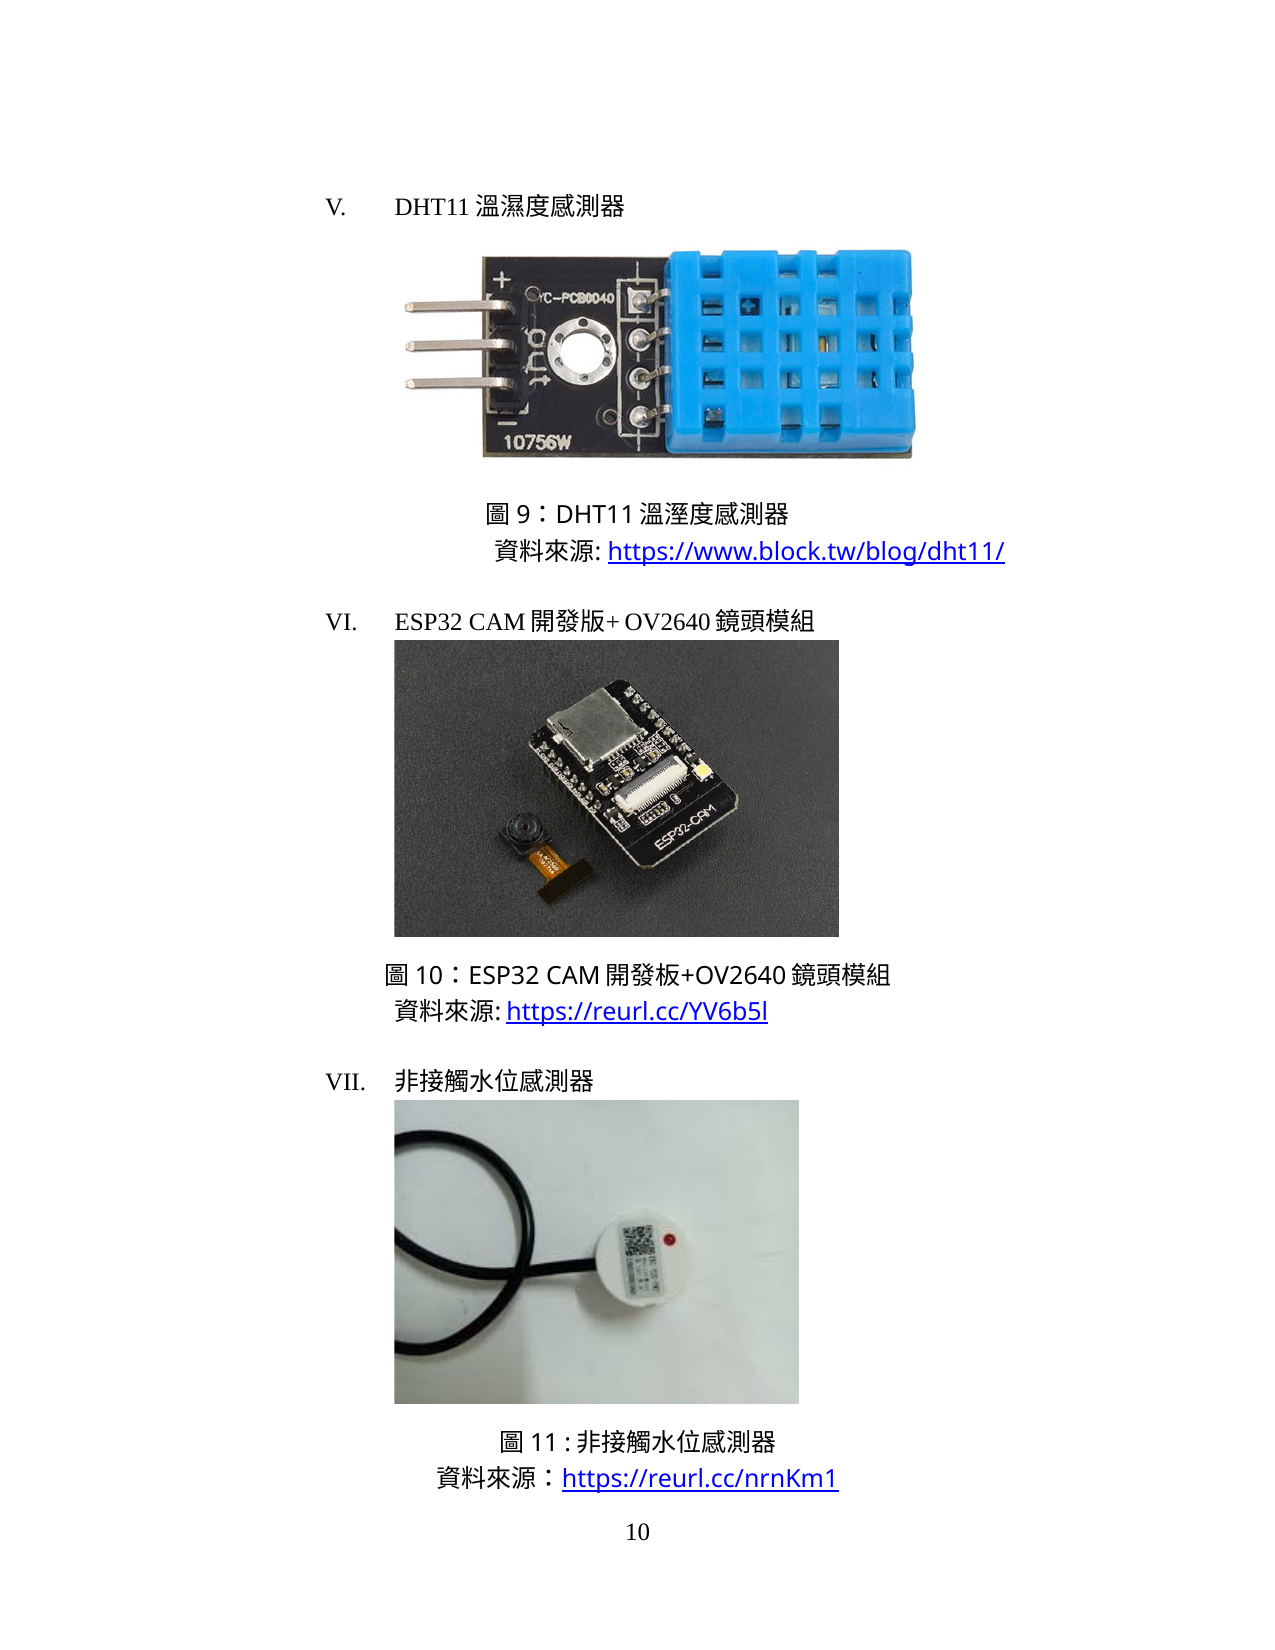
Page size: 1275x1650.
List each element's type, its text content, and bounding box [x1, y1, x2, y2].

text 圖 9：DHT11溫溼度感測器 [187, 495, 1087, 531]
list 資料來源: https://reurl.cc/YV6b5l [394, 991, 1087, 1028]
text 資料來源：https://reurl.cc/nrnKm1 [187, 1459, 1087, 1495]
text 圖 11 : 非接觸水位感測器 [187, 1423, 1087, 1459]
picture [394, 640, 839, 937]
list ESP32 CAM開發版+ OV2640鏡頭模組 [325, 601, 1087, 637]
list 資料來源: https://www.block.tw/blog/dht11/ [411, 531, 1087, 567]
list 非接觸水位感測器 [325, 1062, 1087, 1098]
picture [394, 1100, 799, 1404]
list DHT11溫濕度感測器 [325, 186, 1087, 222]
text 圖 10：ESP32 CAM開發板+OV2640鏡頭模組 [187, 955, 1087, 991]
picture [394, 225, 930, 476]
